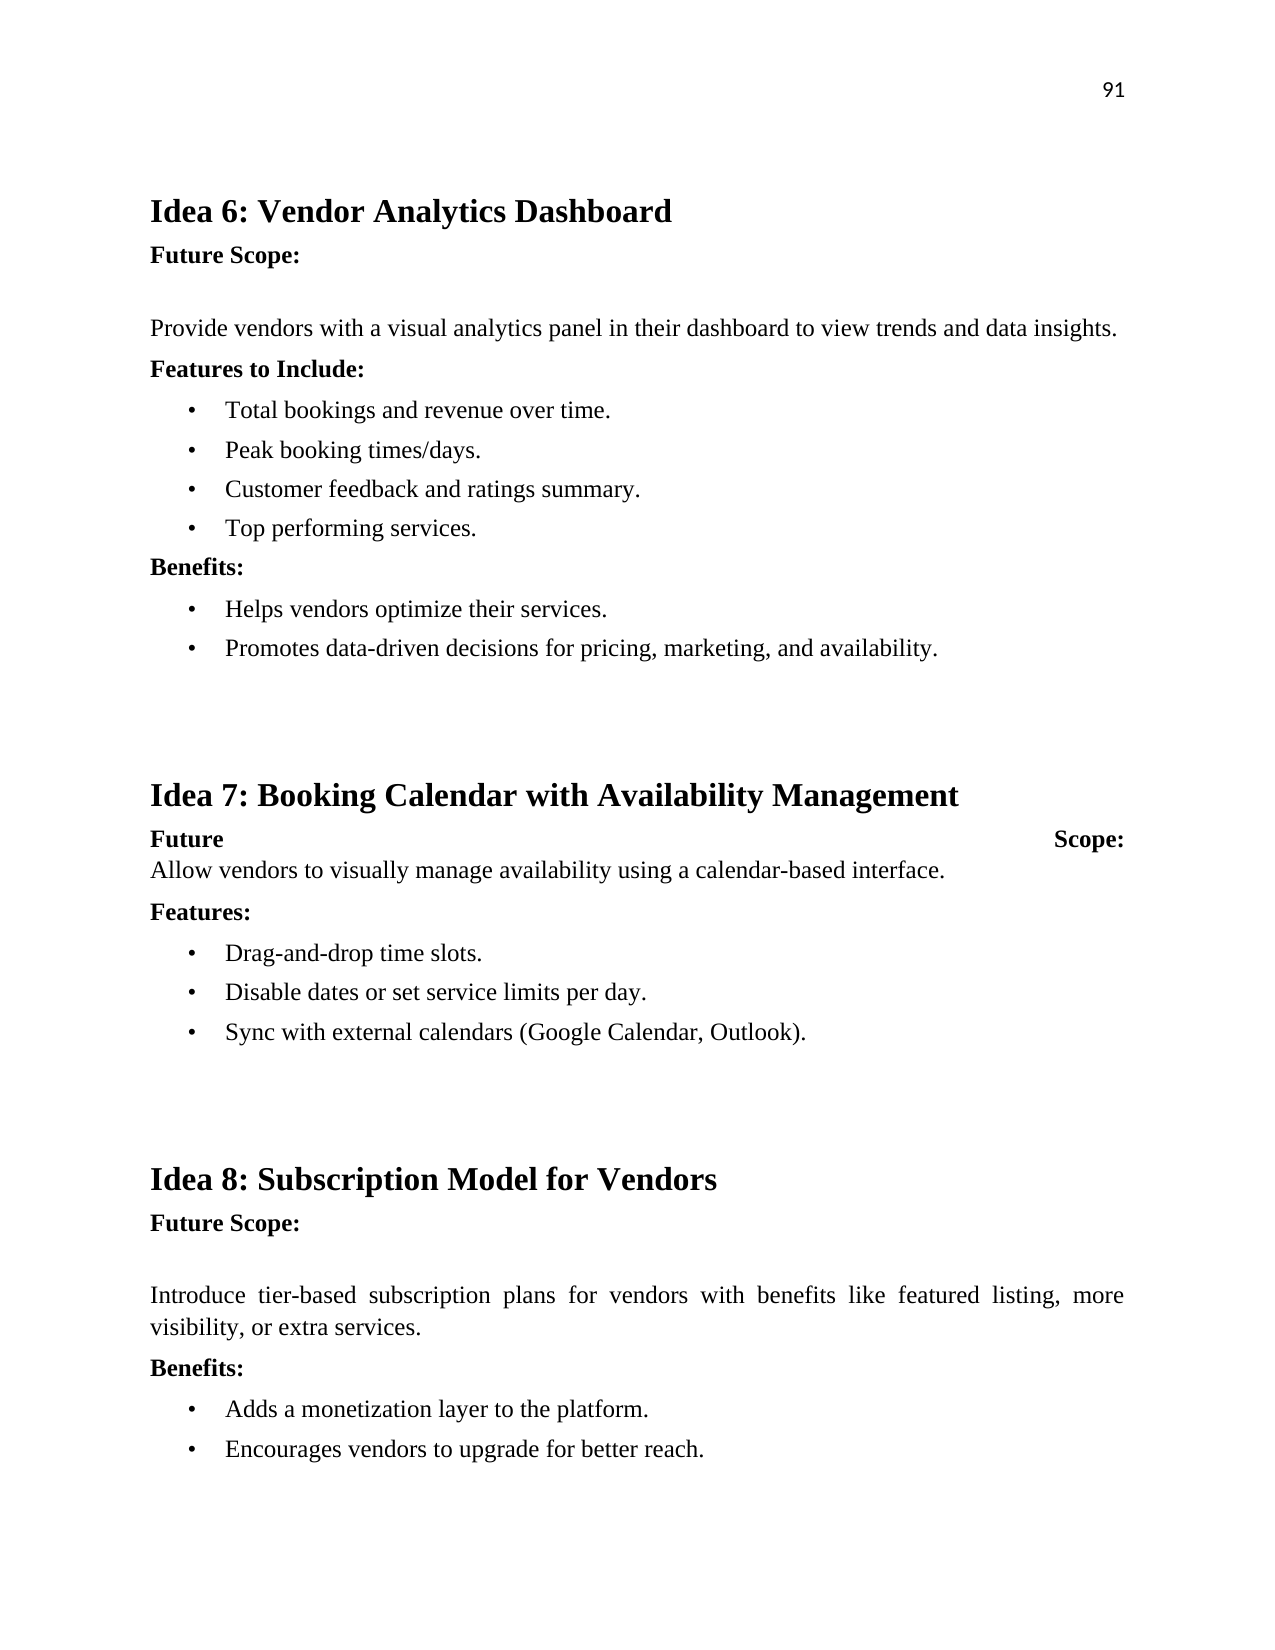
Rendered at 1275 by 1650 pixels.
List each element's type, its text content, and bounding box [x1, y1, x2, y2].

text Idea 7: Booking Calendar with Availability Management [150, 776, 1125, 814]
text Provide vendors with a visual analytics panel in their dashboard to view trends and data insights. [150, 282, 1125, 341]
list Adds a monetization layer to the platform. [187, 1394, 1125, 1423]
text Features to Include: [150, 354, 1125, 383]
text Future Scope: Allow vendors to visually manage availability using a calendar-based interface. [150, 824, 1125, 884]
list Helps vendors optimize their services. [187, 594, 1125, 622]
list Drag-and-drop time slots. [187, 938, 1125, 967]
text Benefits: [150, 1353, 1125, 1382]
list Total bookings and revenue over time. [187, 396, 1125, 424]
text Introduce tier-based subscription plans for vendors with benefits like featured listing, more visibility, or extra services. [150, 1249, 1125, 1340]
list Encourages vendors to upgrade for better reach. [187, 1434, 1125, 1462]
text Features: [150, 897, 1125, 926]
text Future Scope: [150, 240, 1125, 269]
list Top performing services. [187, 513, 1125, 542]
text Future Scope: [150, 1208, 1125, 1237]
list Promotes data-driven decisions for pricing, marketing, and availability. [187, 633, 1125, 662]
text Idea 6: Vendor Analytics Dashboard [150, 191, 1125, 230]
text Idea 8: Subscription Model for Vendors [150, 1159, 1125, 1198]
list Sync with external calendars (Google Calendar, Outlook). [187, 1017, 1125, 1045]
list Peak booking times/days. [187, 435, 1125, 463]
list Customer feedback and ratings summary. [187, 474, 1125, 503]
text Benefits: [150, 552, 1125, 581]
list Disable dates or set service limits per day. [187, 977, 1125, 1006]
